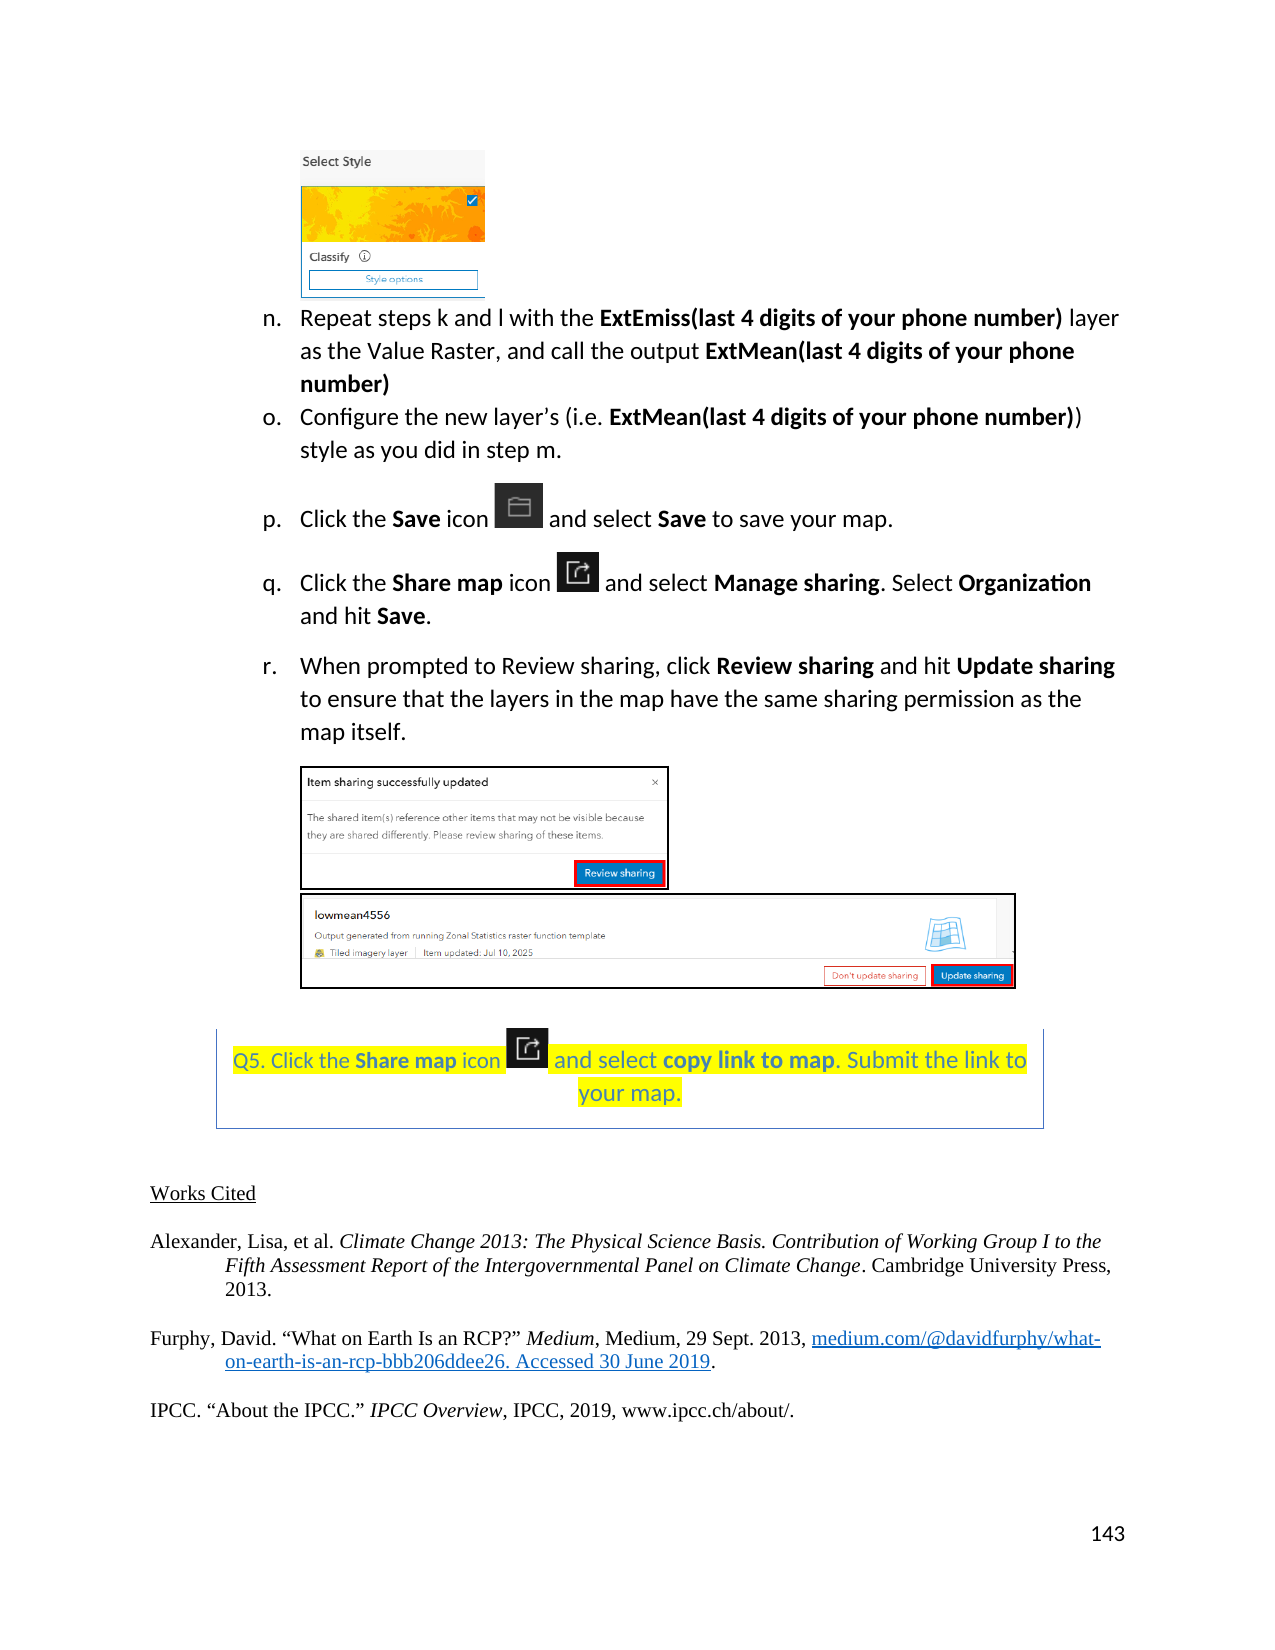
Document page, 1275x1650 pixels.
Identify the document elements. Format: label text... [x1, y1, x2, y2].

picture [302, 895, 1014, 987]
list Configure the new layer’s (i.e. ExtMean(last 4 digits of your phone number)) style as you did in step m. [262, 401, 1125, 465]
text IPCC. “About the IPCC.” IPCC Overview, IPCC, 2019, www.ipcc.ch/about/. [150, 1398, 1125, 1422]
picture [556, 552, 599, 592]
picture [494, 483, 543, 528]
picture [506, 1028, 549, 1068]
list Click the Share map icon and select Manage sharing. Select Organization and hit Save. [262, 553, 1125, 631]
text Furphy, David. “What on Earth Is an RCP?” Medium, Medium, 29 Sept. 2013, medium.com/@davidfurphy/what-on-earth-is-an-rcp-bbb206ddee26. Accessed 30 June 2019. [150, 1325, 1125, 1373]
picture [302, 768, 667, 888]
text Works Cited [150, 1181, 1125, 1205]
text Alexander, Lisa, et al. Climate Change 2013: The Physical Science Basis. Contribution of Working Group I to the Fifth Assessment Report of the Intergovernmental Panel on Climate Change. Cambridge University Press, 2013. [150, 1229, 1125, 1301]
picture [300, 150, 485, 301]
text Q5. Click the Share map icon and select copy link to map. Submit the link to your map. [217, 1029, 1043, 1128]
list Repeat steps k and l with the ExtEmiss(last 4 digits of your phone number) layer as the Value Raster, and call the output ExtMean(last 4 digits of your phone number) [262, 302, 1125, 399]
list When prompted to Review sharing, click Review sharing and hit Update sharing to ensure that the layers in the map have the same sharing permission as the map itself. [262, 650, 1125, 746]
list Click the Save icon and select Save to save your map. [262, 484, 1125, 534]
